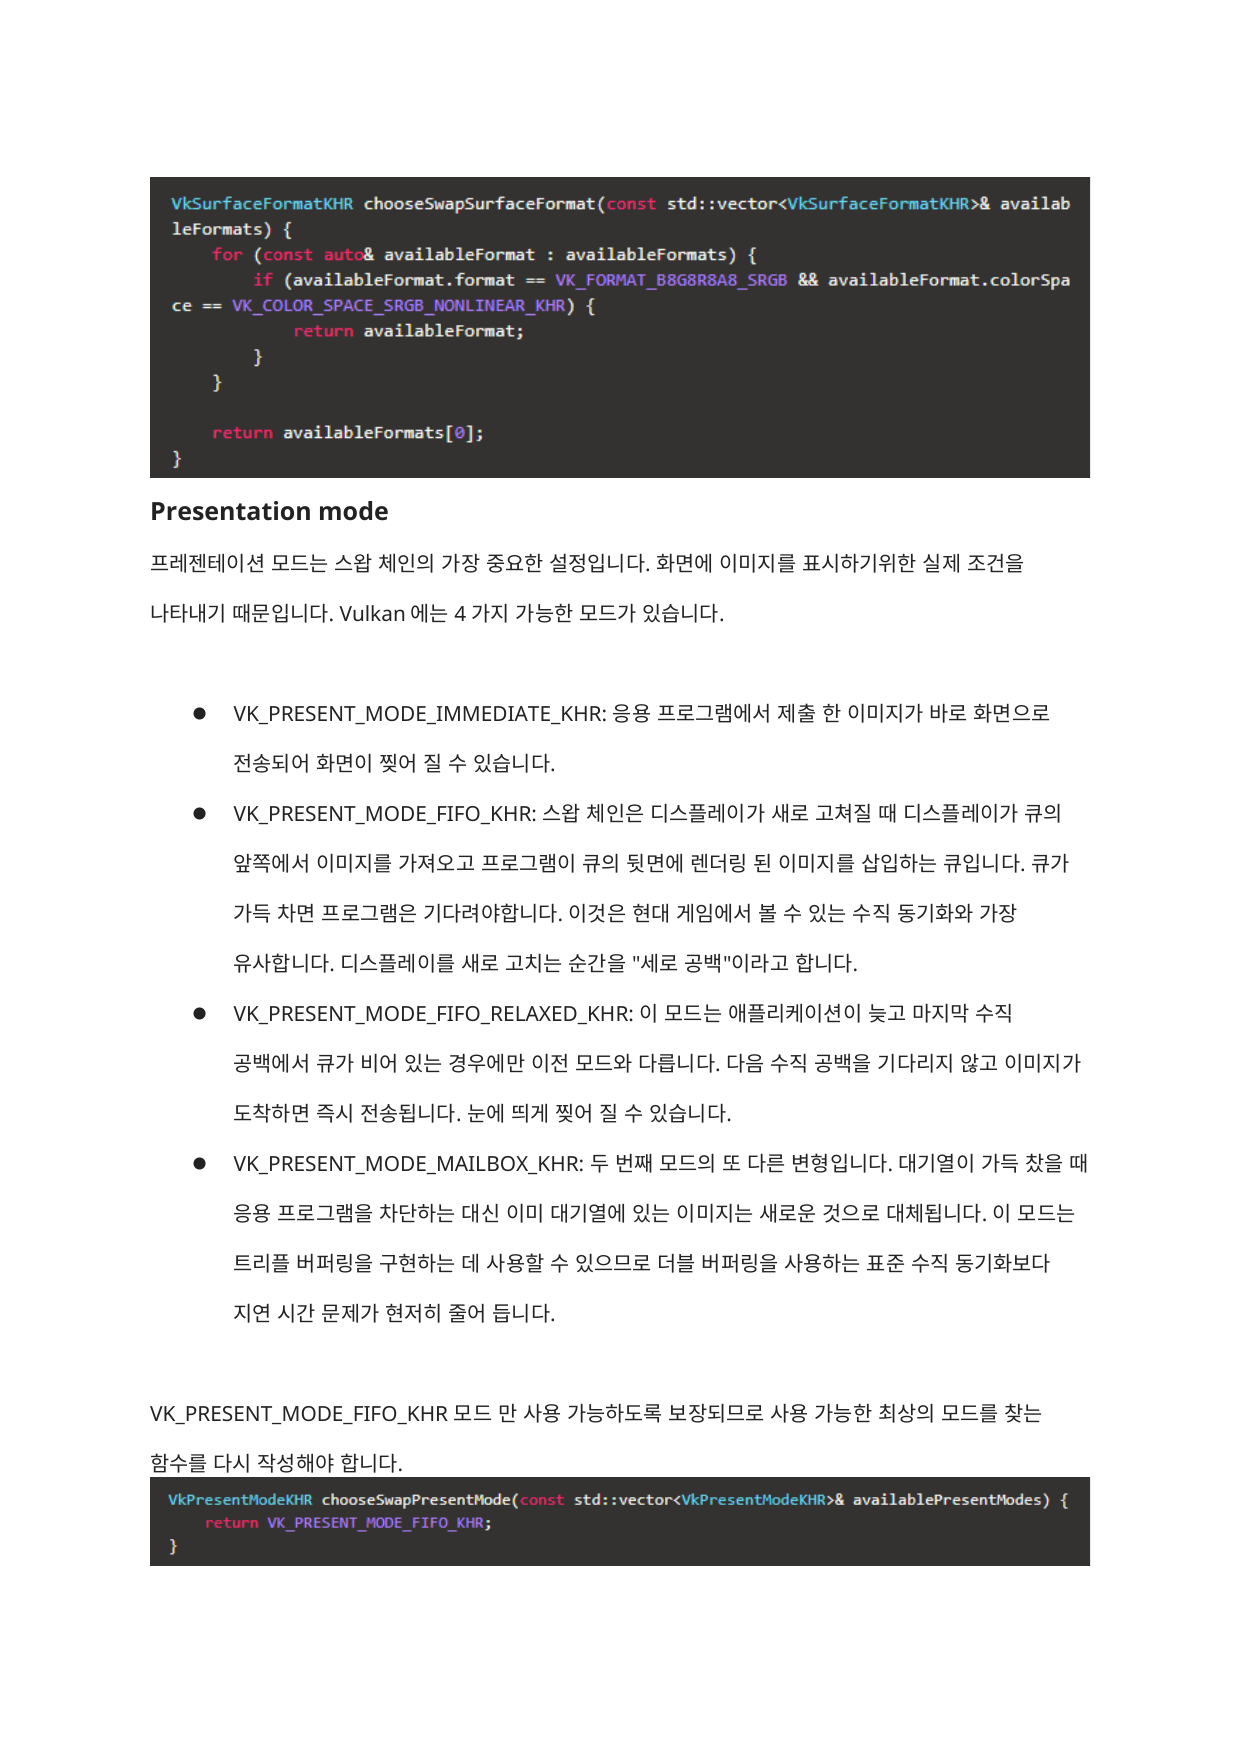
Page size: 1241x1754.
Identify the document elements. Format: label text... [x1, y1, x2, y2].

list VK_PRESENT_MODE_FIFO_KHR: 스왑 체인은 디스플레이가 새로 고쳐질 때 디스플레이가 큐의 앞쪽에서 이미지를 가져오고 프로그램이 큐의 뒷면에 렌더링 된 이미지를 삽입하는 큐입니다. 큐가 가득 차면 프로그램은 기다려야합니다. 이것은 현대 게임에서 볼 수 있는 수직 동기화와 가장 유사합니다. 디스플레이를 새로 고치는 순간을 "세로 공백"이라고 합니다. [192, 778, 1090, 978]
text Presentation mode [150, 478, 1090, 528]
list VK_PRESENT_MODE_FIFO_RELAXED_KHR: 이 모드는 애플리케이션이 늦고 마지막 수직 공백에서 큐가 비어 있는 경우에만 이전 모드와 다릅니다. 다음 수직 공백을 기다리지 않고 이미지가 도착하면 즉시 전송됩니다. 눈에 띄게 찢어 질 수 있습니다. [192, 978, 1090, 1128]
picture [150, 1477, 1091, 1566]
text 프레젠테이션 모드는 스왑 체인의 가장 중요한 설정입니다. 화면에 이미지를 표시하기위한 실제 조건을 나타내기 때문입니다. Vulkan에는 4 가지 가능한 모드가 있습니다. [150, 528, 1090, 628]
picture [150, 177, 1091, 478]
text VK_PRESENT_MODE_FIFO_KHR 모드 만 사용 가능하도록 보장되므로 사용 가능한 최상의 모드를 찾는 함수를 다시 작성해야 합니다. [150, 1378, 1090, 1477]
list VK_PRESENT_MODE_IMMEDIATE_KHR: 응용 프로그램에서 제출 한 이미지가 바로 화면으로 전송되어 화면이 찢어 질 수 있습니다. [192, 678, 1090, 778]
list VK_PRESENT_MODE_MAILBOX_KHR: 두 번째 모드의 또 다른 변형입니다. 대기열이 가득 찼을 때 응용 프로그램을 차단하는 대신 이미 대기열에 있는 이미지는 새로운 것으로 대체됩니다. 이 모드는 트리플 버퍼링을 구현하는 데 사용할 수 있으므로 더블 버퍼링을 사용하는 표준 수직 동기화보다 지연 시간 문제가 현저히 줄어 듭니다. [192, 1128, 1090, 1328]
